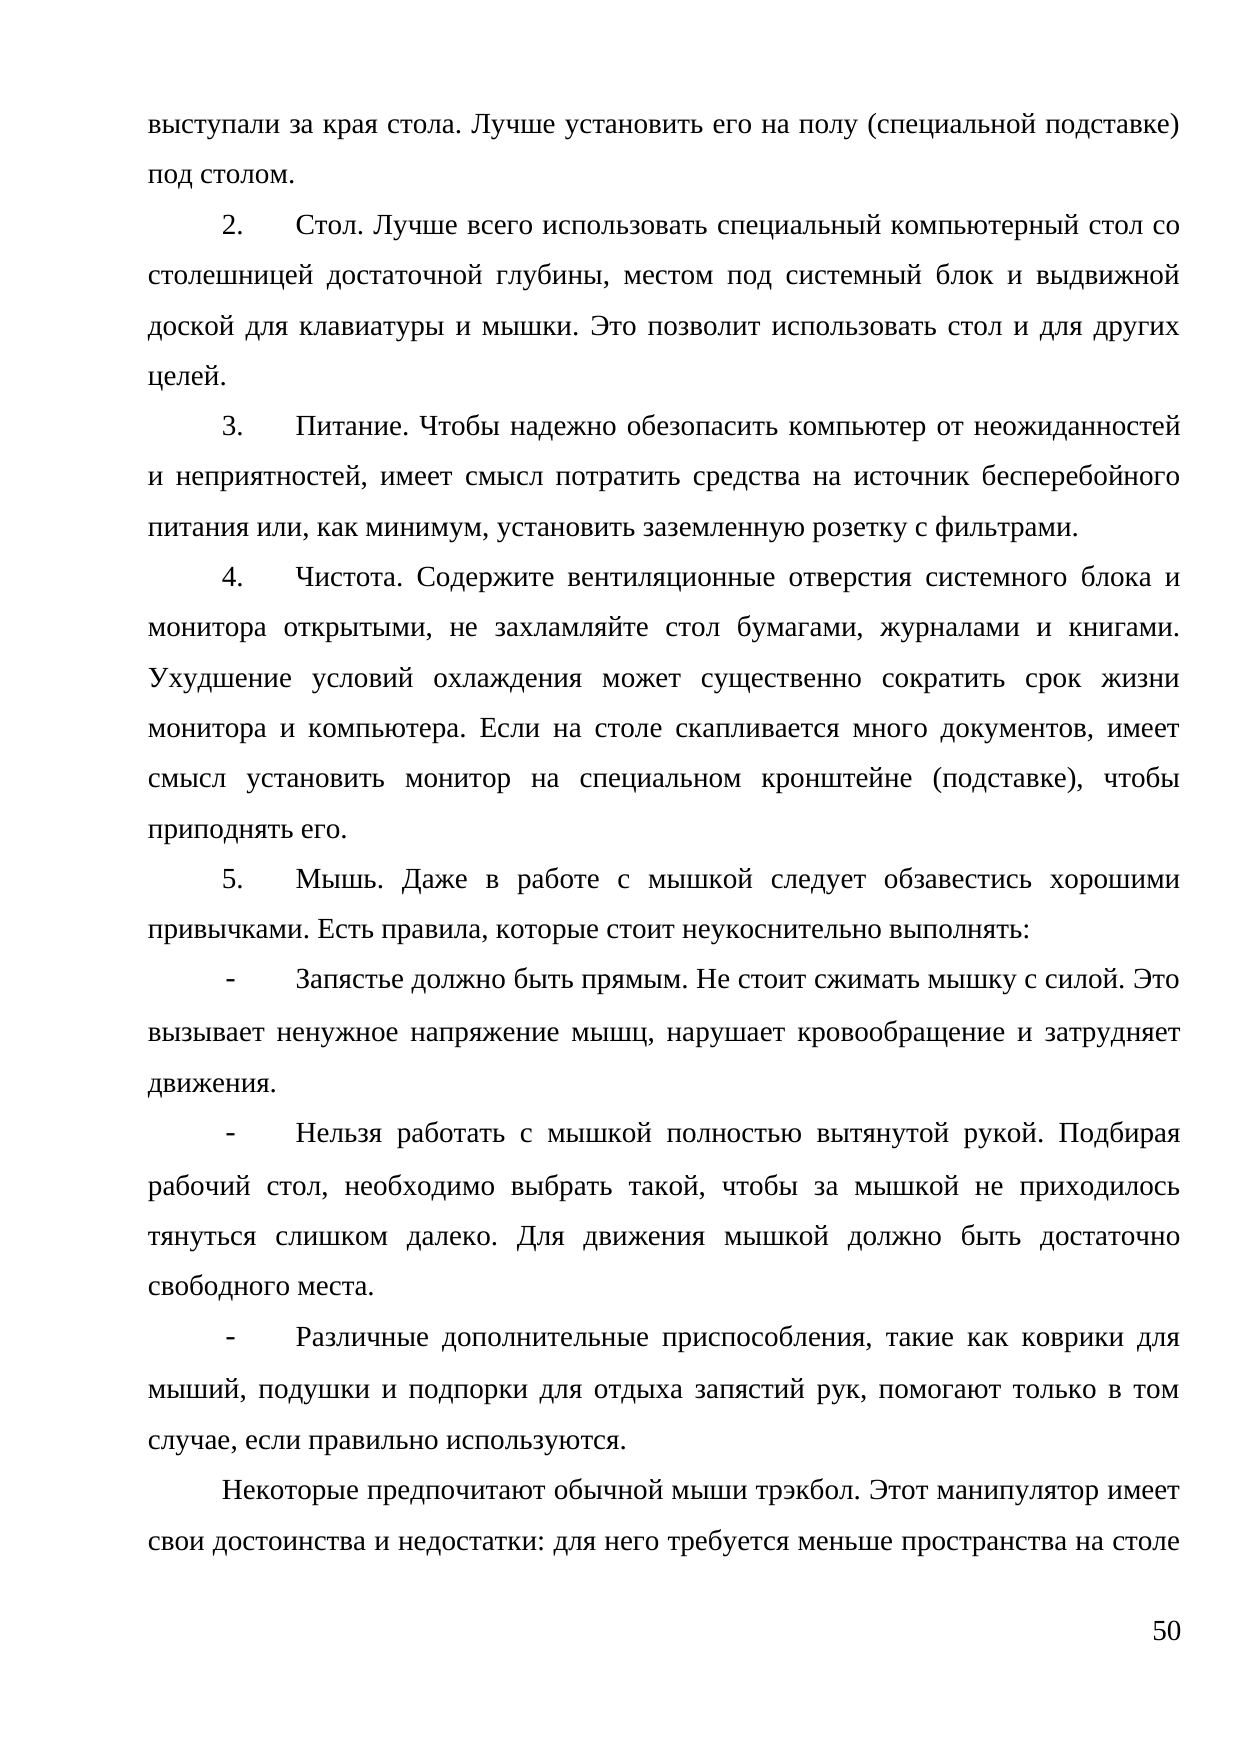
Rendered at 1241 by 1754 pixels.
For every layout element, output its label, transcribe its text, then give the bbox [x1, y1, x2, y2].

list Нельзя работать с мышкой полностью вытянутой рукой. Подбирая рабочий стол, необходимо выбрать такой, чтобы за мышкой не приходилось тянуться слишком далеко. Для движения мышкой должно быть достаточно свободного места. [148, 1115, 1181, 1302]
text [148, 1472, 1181, 1556]
list Мышь. Даже в работе с мышкой следует обзавестись хорошими привычками. Есть правила, которые стоит неукоснительно выполнять: [148, 861, 1181, 945]
list Стол. Лучше всего использовать специальный компьютерный стол со столешницей достаточной глубины, местом под системный блок и выдвижной доской для клавиатуры и мышки. Это позволит использовать стол и для других целей. [148, 207, 1181, 391]
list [148, 106, 1181, 190]
list Питание. Чтобы надежно обезопасить компьютер от неожиданностей и неприятностей, имеет смысл потратить средства на источник бесперебойного питания или, как минимум, установить заземленную розетку с фильтрами. [148, 408, 1181, 542]
list Различные дополнительные приспособления, такие как коврики для мыший, подушки и подпорки для отдыха запястий рук, помогают только в том случае, если правильно используются. [148, 1319, 1181, 1456]
list Запястье должно быть прямым. Не стоит сжимать мышку с силой. Это вызывает ненужное напряжение мышц, нарушает кровообращение и затрудняет движения. [148, 962, 1181, 1098]
list Чистота. Содержите вентиляционные отверстия системного блока и монитора открытыми, не захламляйте стол бумагами, журналами и книгами. Ухудшение условий охлаждения может существенно сократить срок жизни монитора и компьютера. Если на столе скапливается много документов, имеет смысл установить монитор на специальном кронштейне (подставке), чтобы приподнять его. [148, 559, 1181, 844]
